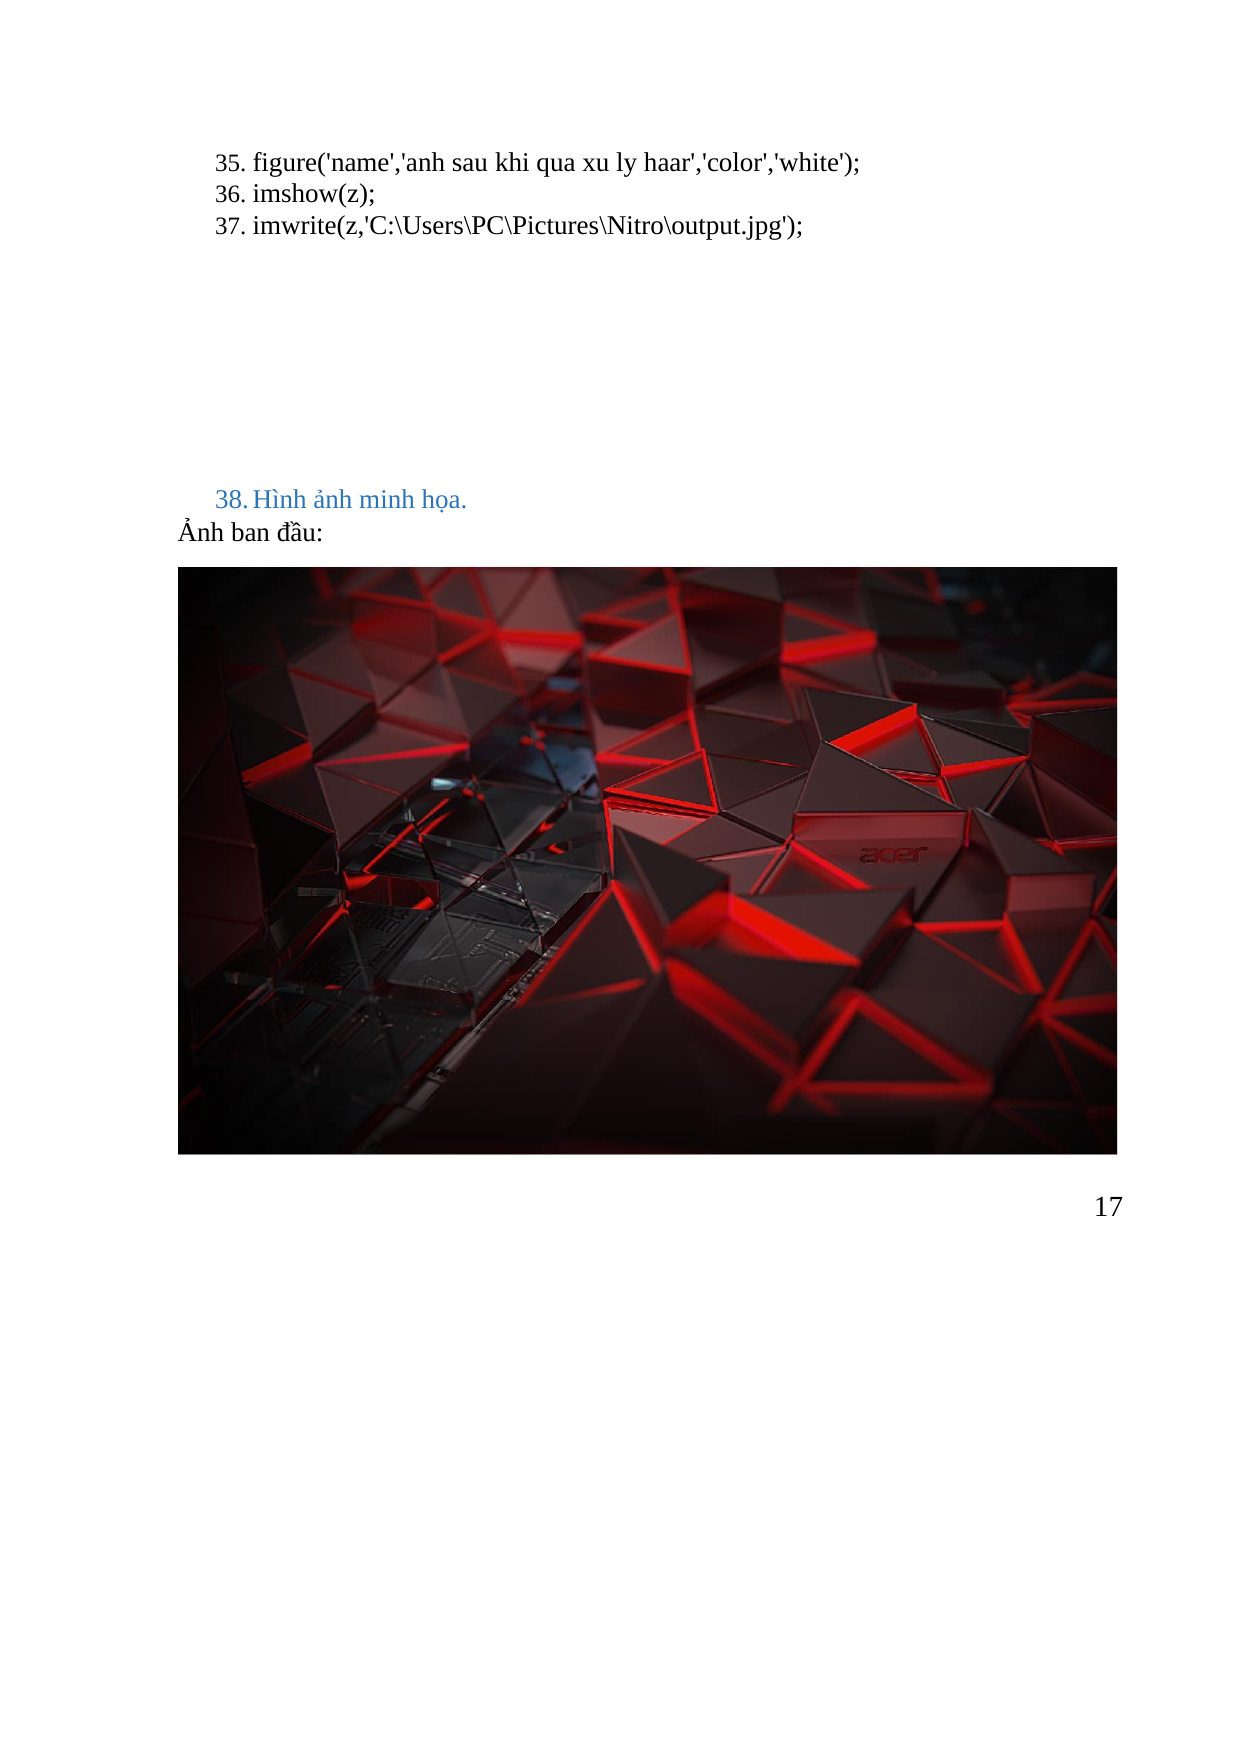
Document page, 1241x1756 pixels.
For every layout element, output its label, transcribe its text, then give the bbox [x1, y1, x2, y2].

picture [177, 565, 1118, 1155]
list figure('name','anh sau khi qua xu ly haar','color','white'); [215, 147, 1240, 178]
list imshow(z); [215, 178, 1240, 209]
subtitle 17 [0, 1189, 1123, 1223]
list imwrite(z,'C:\Users\PC\Pictures\Nitro\output.jpg'); [215, 209, 1240, 240]
list Hình ảnh minh họa. Ảnh ban đầu: [177, 483, 467, 547]
